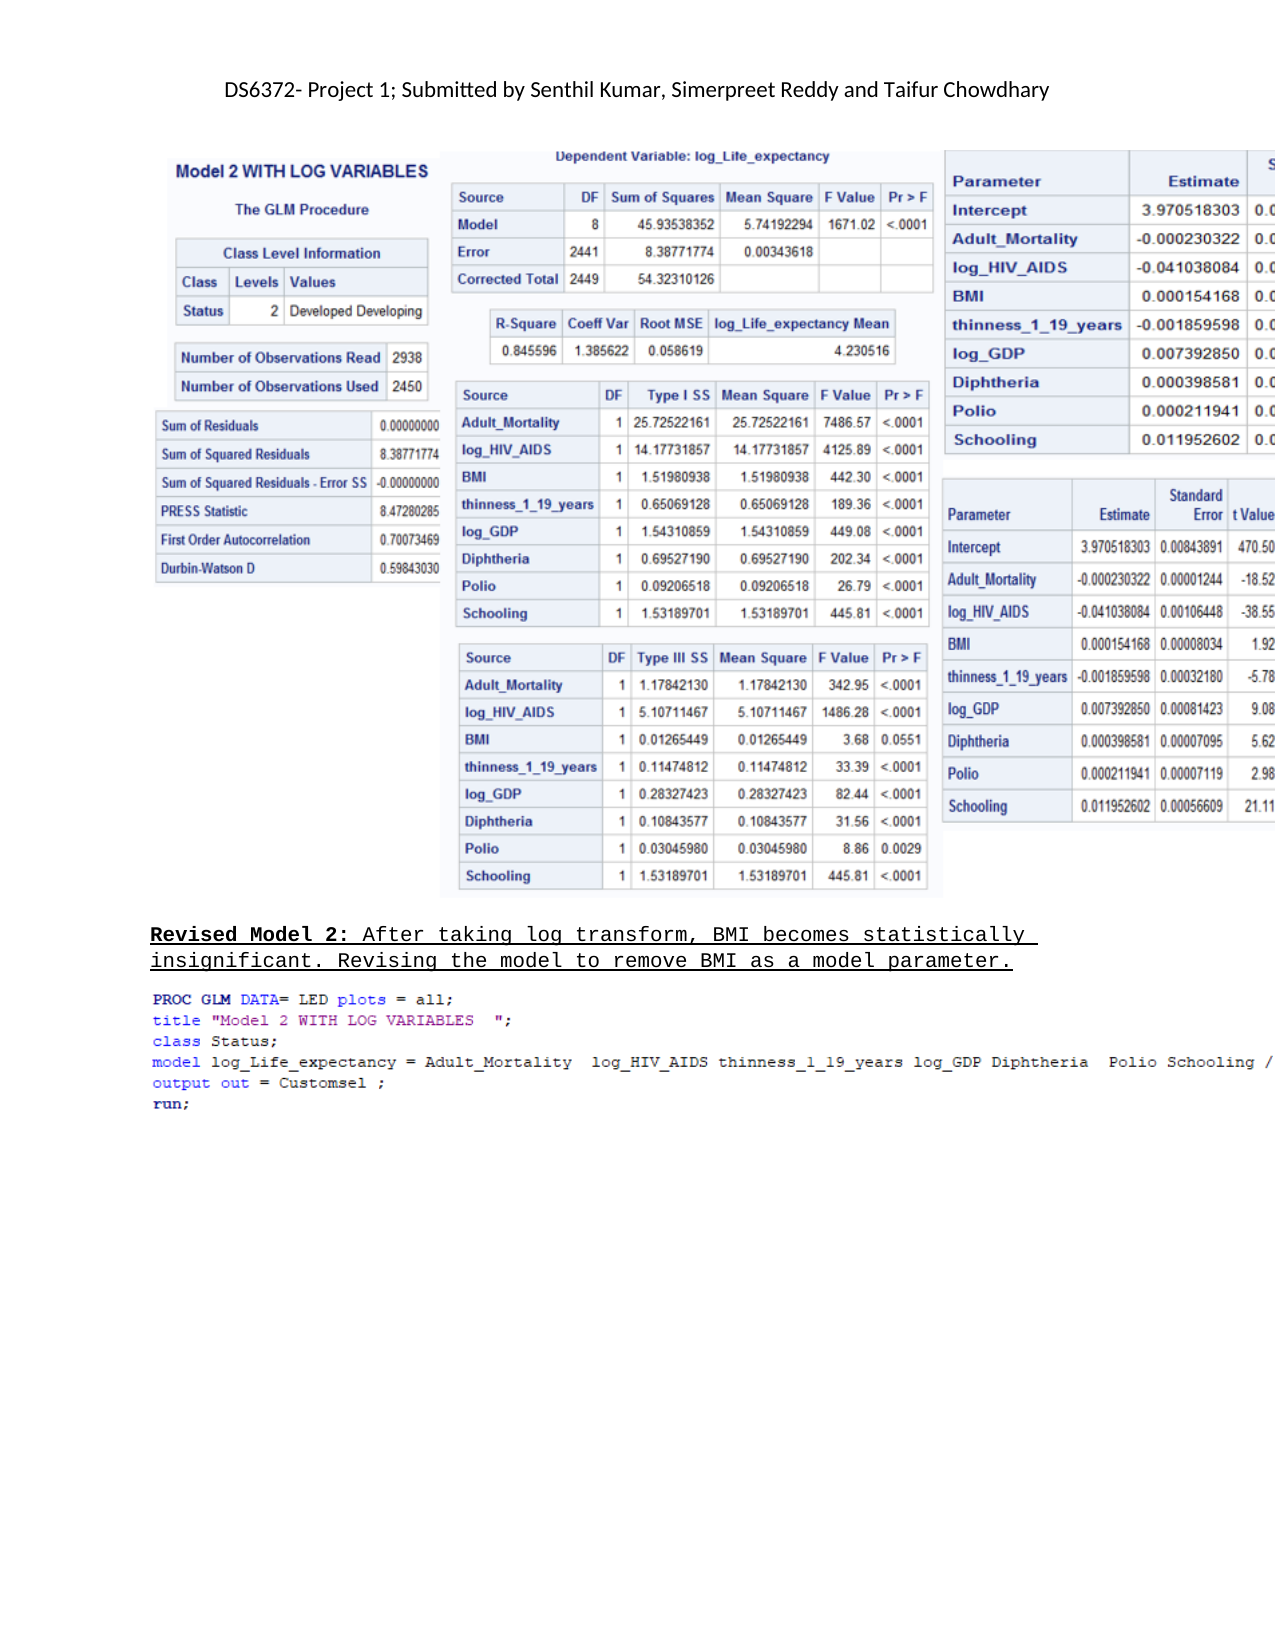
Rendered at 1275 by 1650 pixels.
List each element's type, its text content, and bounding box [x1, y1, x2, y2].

text Revised Model 2: After taking log transform, BMI becomes statistically insignificant. Revising the model to remove BMI as a model parameter. [150, 924, 1125, 973]
picture [150, 150, 1275, 906]
picture [150, 991, 1275, 1116]
